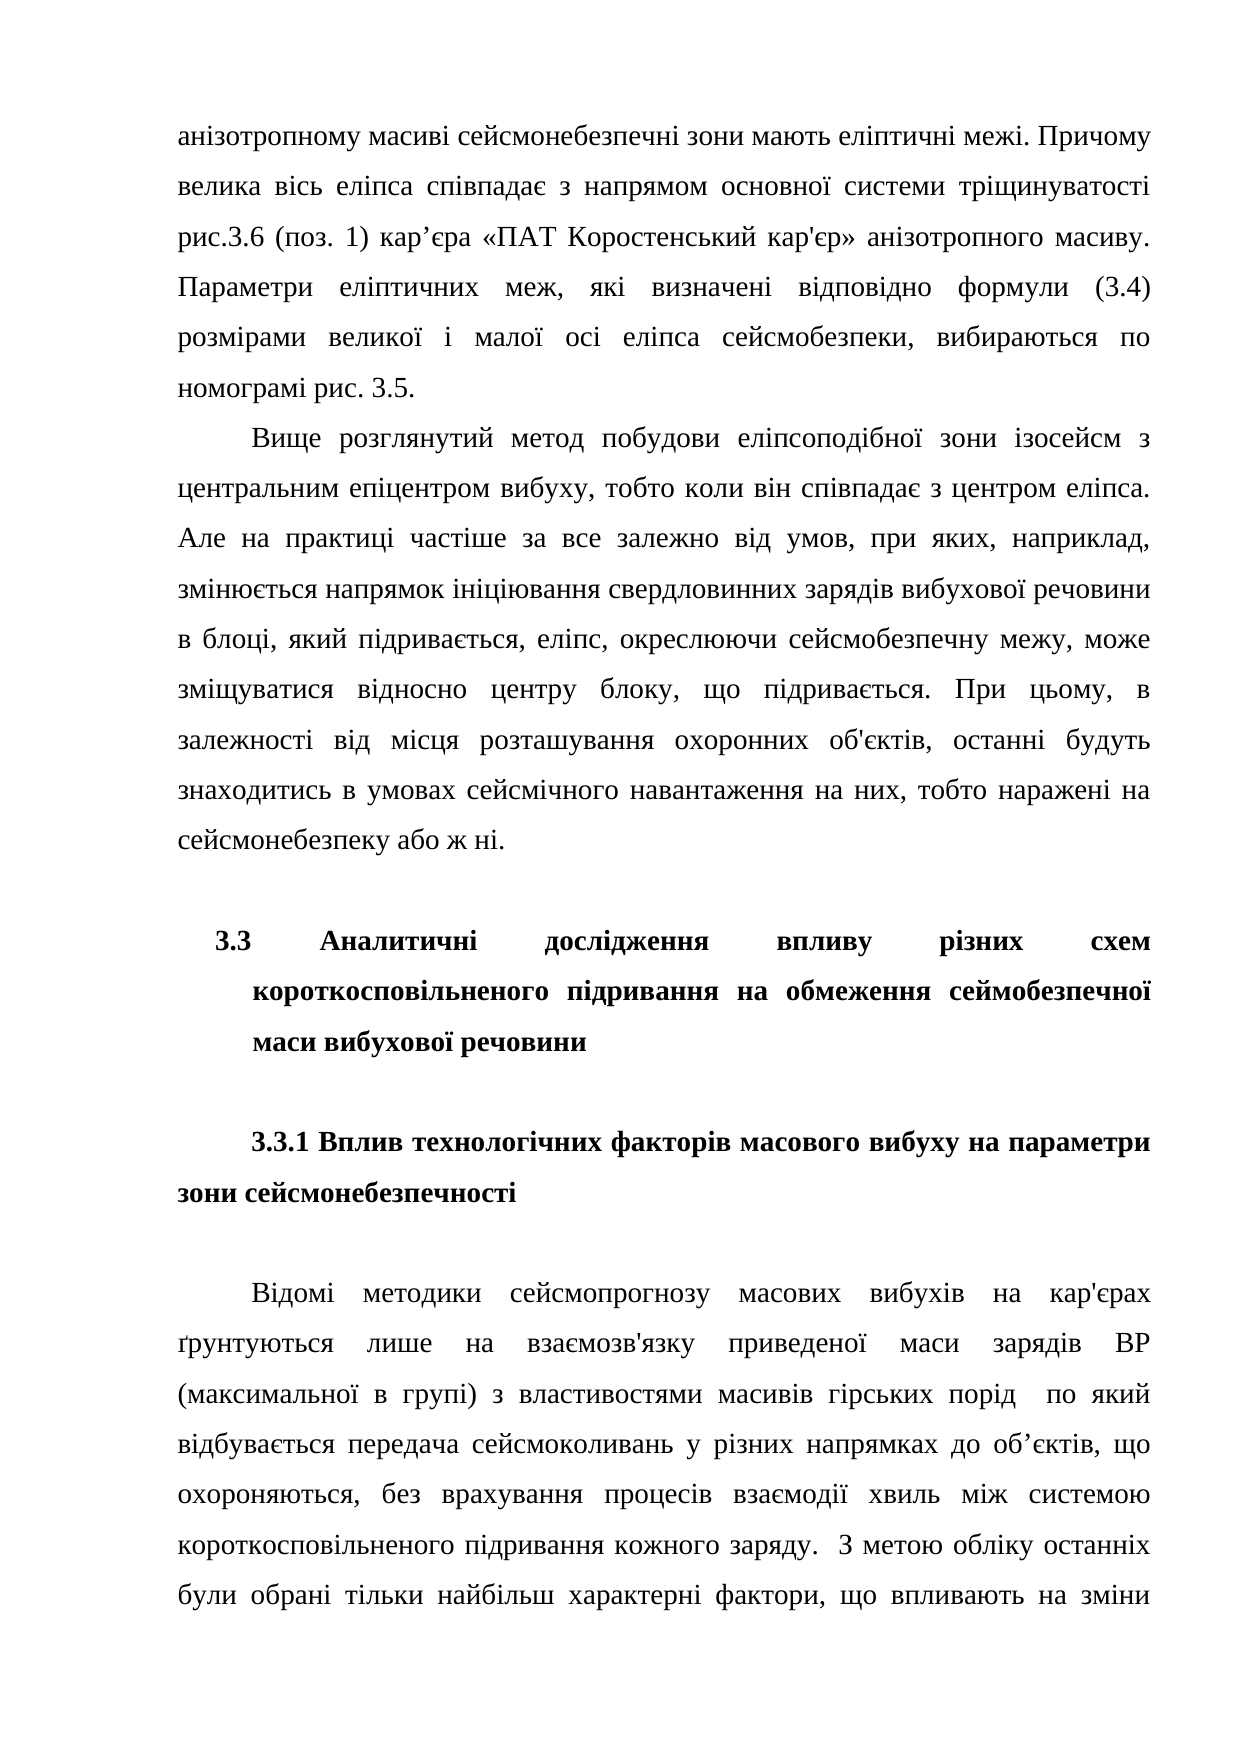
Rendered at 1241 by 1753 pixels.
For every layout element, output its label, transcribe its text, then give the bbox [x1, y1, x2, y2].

text 3.3.1 Вплив технологічних факторів масового вибуху на параметри зони сейсмонебезпечності [177, 1124, 1152, 1208]
list Аналитичні дослідження впливу різних схем короткосповільненого підривання на обмеження сеймобезпечної маси вибухової речовини [215, 923, 1152, 1057]
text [177, 1275, 1152, 1611]
text Вище розглянутий метод побудови еліпсоподібної зони ізосейсм з центральним епіцентром вибуху, тобто коли він співпадає з центром еліпса. Але на практиці частіше за все залежно від умов, при яких, наприклад, змінюється напрямок ініціювання свердловинних зарядів вибухової речовини в блоці, який підривається, еліпс, окреслюючи сейсмобезпечну межу, може зміщуватися відносно центру блоку, що підривається. При цьому, в залежності від місця розташування охоронних об'єктів, останні будуть знаходитись в умовах сейсмічного навантаження на них, тобто наражені на сейсмонебезпеку або ж ні. [177, 420, 1152, 856]
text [177, 118, 1152, 403]
